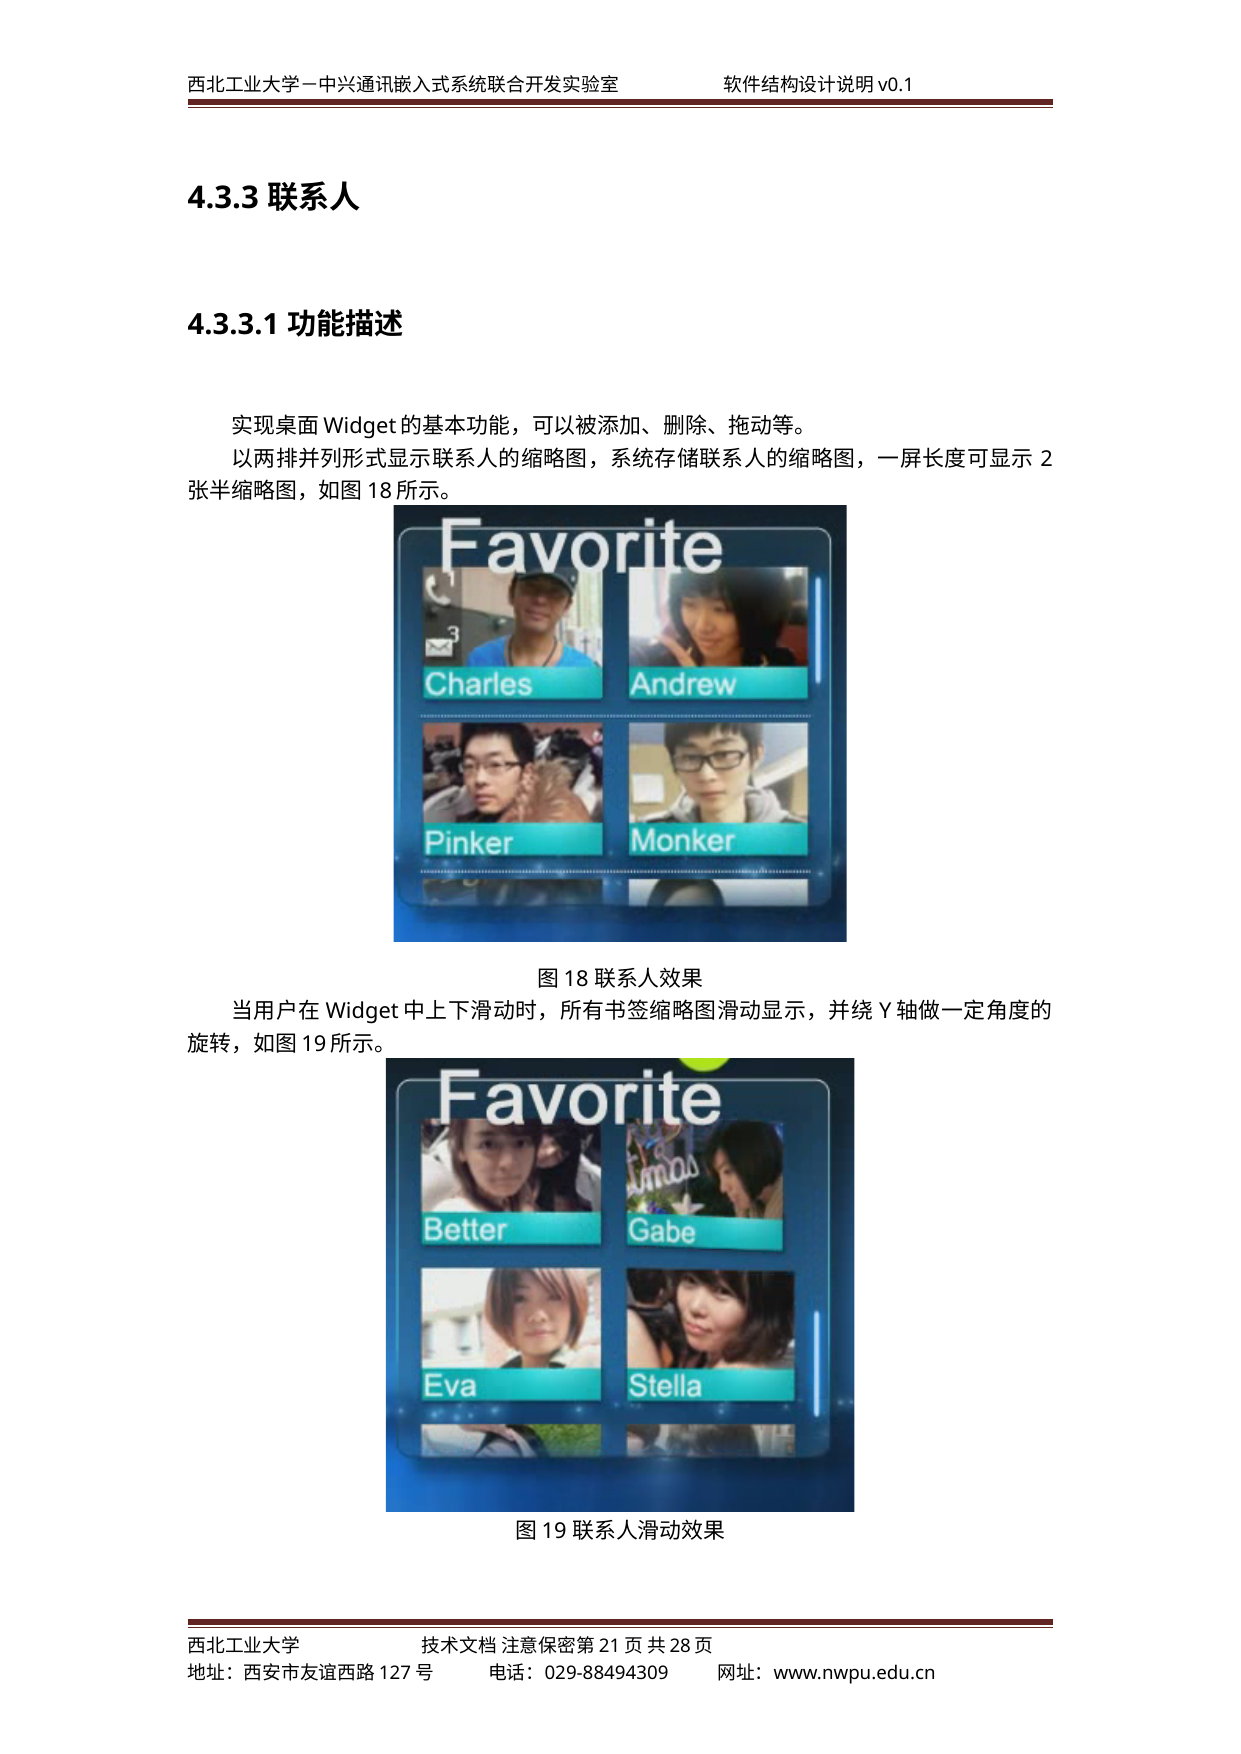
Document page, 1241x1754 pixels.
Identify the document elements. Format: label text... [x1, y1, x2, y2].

text 以两排并列形式显示联系人的缩略图，系统存储联系人的缩略图，一屏长度可显示2张半缩略图，如图18所示。 [187, 441, 1053, 506]
picture [393, 505, 847, 942]
subtitle 4.3.3.1 功能描述 [187, 289, 1053, 354]
text 图19 联系人滑动效果 [187, 1513, 1053, 1546]
subtitle 4.3.3 联系人 [187, 162, 1053, 227]
text 图18 联系人效果 [187, 961, 1053, 993]
text 实现桌面Widget的基本功能，可以被添加、删除、拖动等。 [187, 408, 1053, 441]
picture [385, 1058, 855, 1512]
text 当用户在Widget中上下滑动时，所有书签缩略图滑动显示，并绕Y轴做一定角度的旋转，如图19所示。 [187, 993, 1053, 1058]
